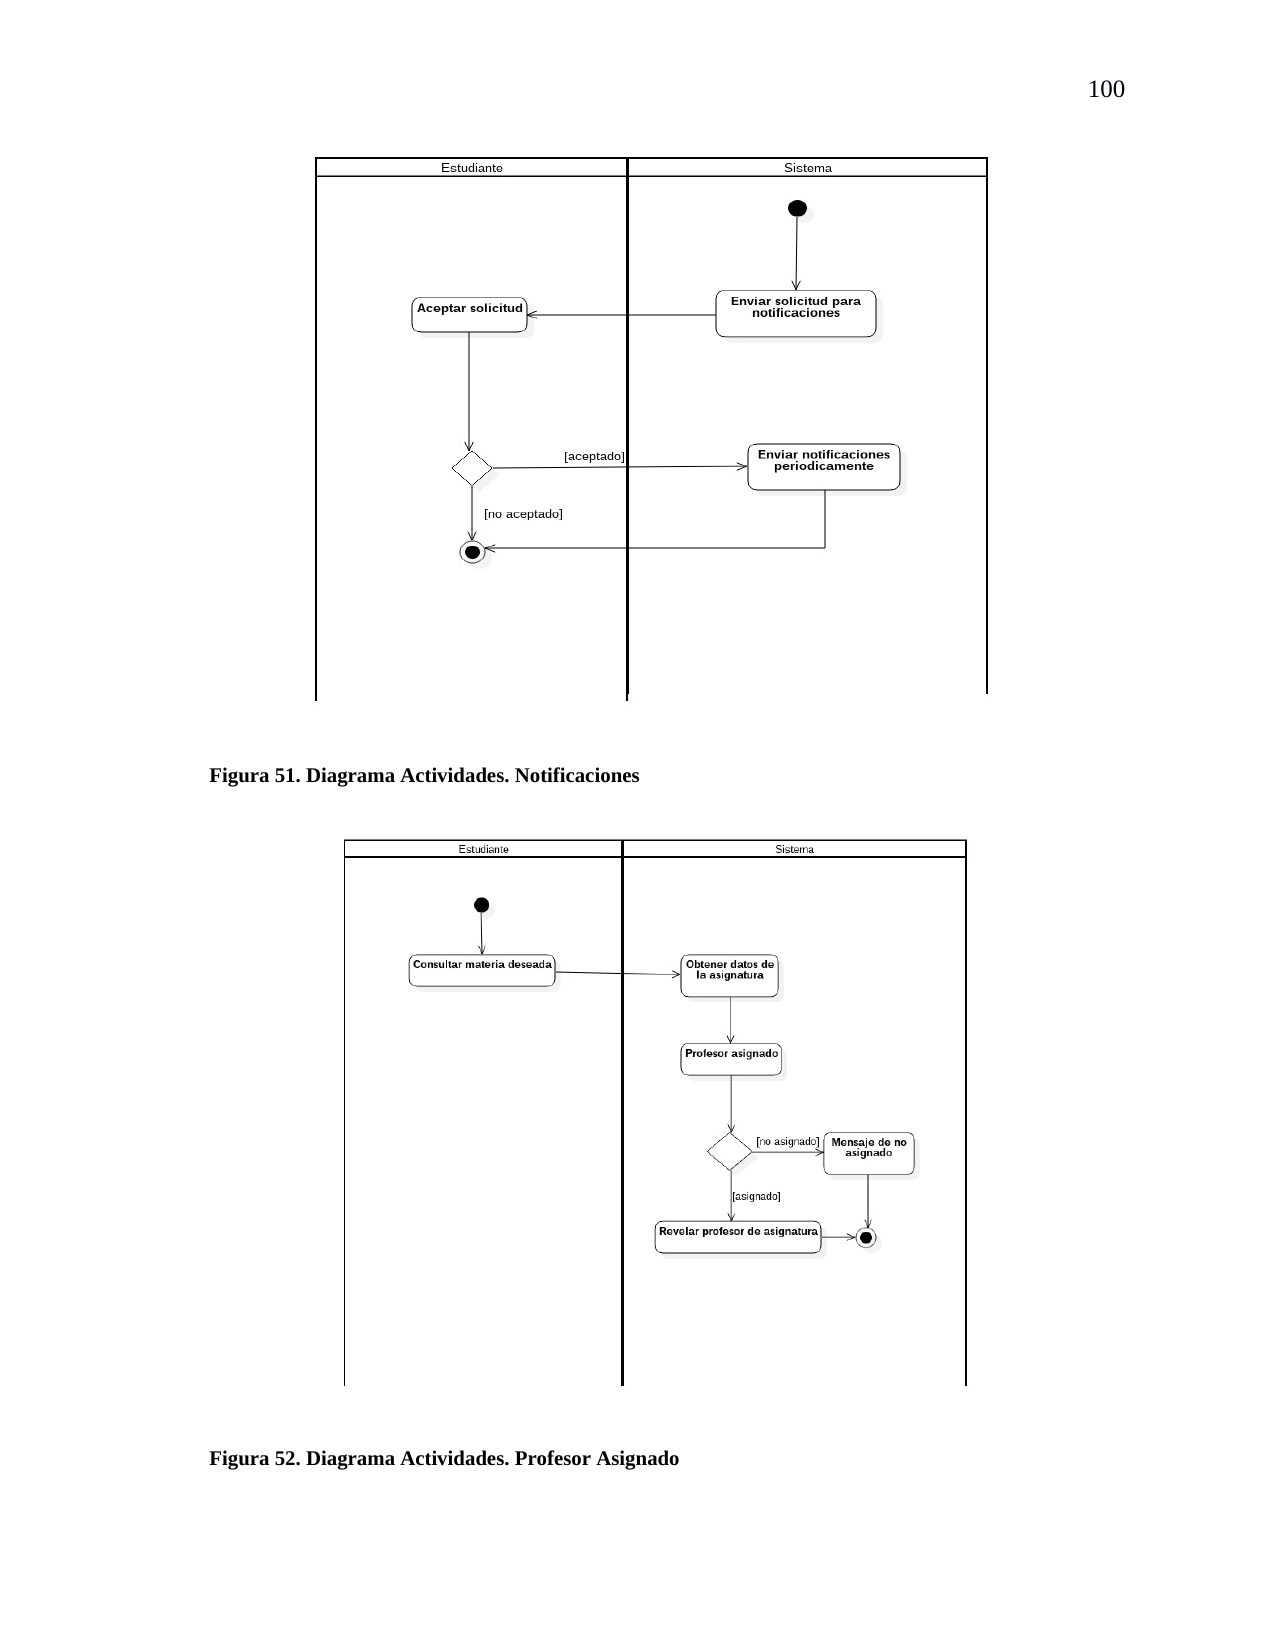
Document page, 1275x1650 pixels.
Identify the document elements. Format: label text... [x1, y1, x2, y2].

picture [336, 832, 998, 1417]
picture [306, 149, 1028, 735]
